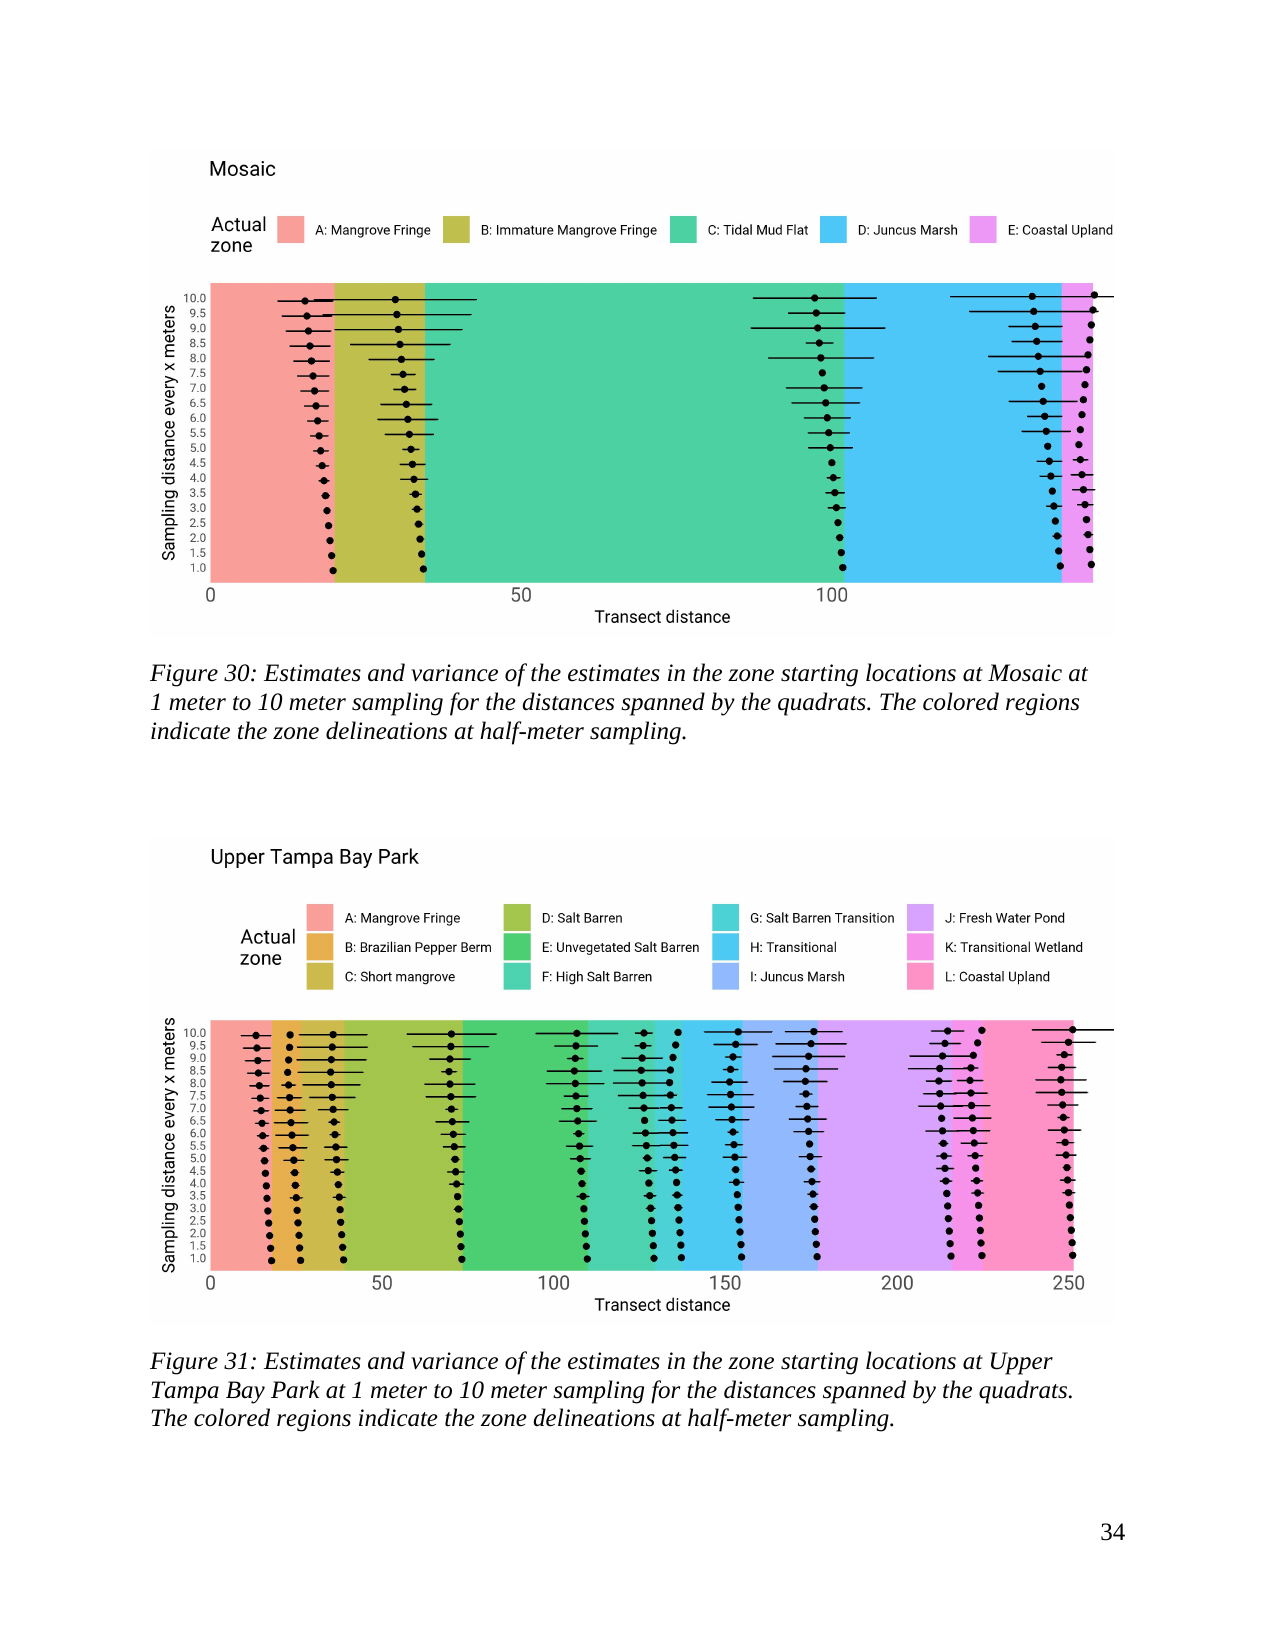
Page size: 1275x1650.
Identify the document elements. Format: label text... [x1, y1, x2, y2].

table_header Figure 31: Estimates and variance of the estimates in the zone starting locations at Upper Tampa Bay Park at 1 meter to 10 meter sampling for the distances spanned by the quadrats. The colored regions indicate the zone delineations at half-meter sampling. [139, 838, 1114, 1445]
picture [150, 150, 1114, 638]
table_header Figure 30: Estimates and variance of the estimates in the zone starting locations at Mosaic at 1 meter to 10 meter sampling for the distances spanned by the quadrats. The colored regions indicate the zone delineations at half-meter sampling. [139, 150, 1114, 757]
picture [150, 837, 1114, 1326]
